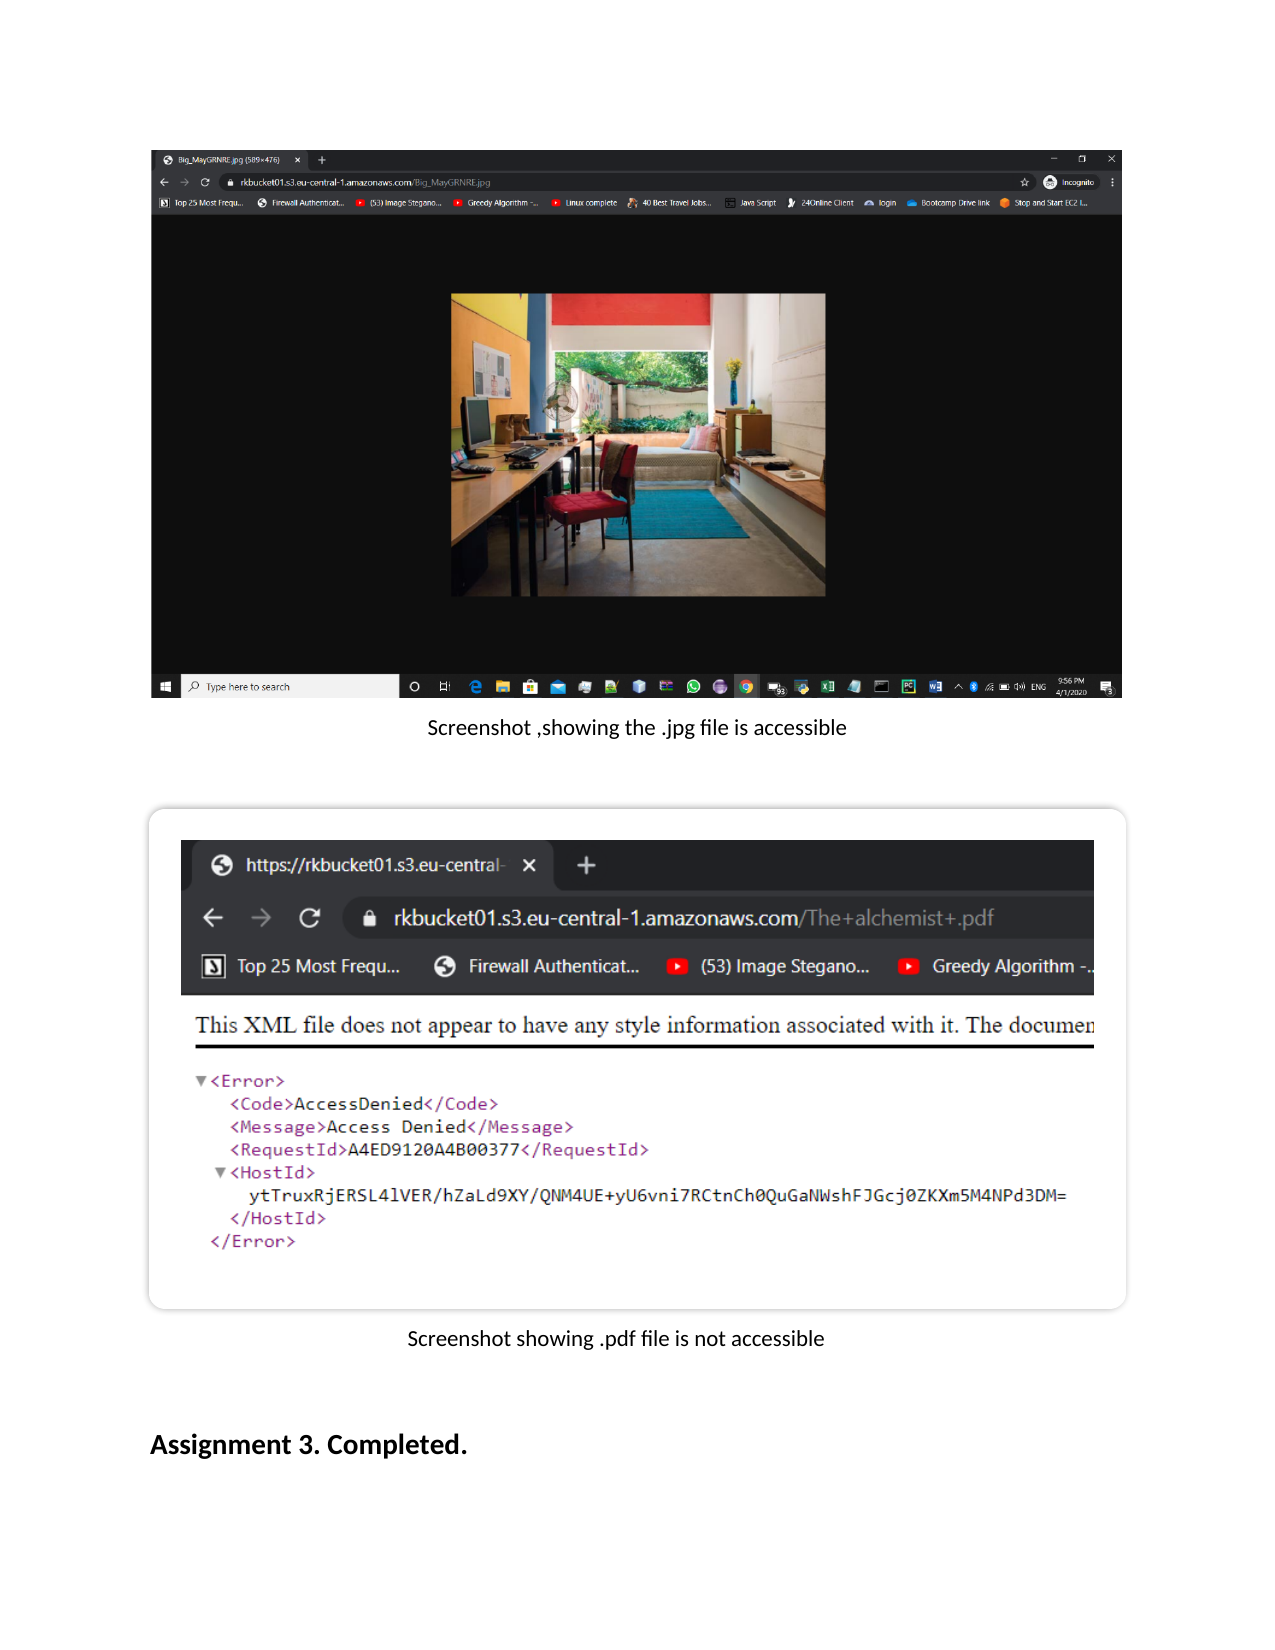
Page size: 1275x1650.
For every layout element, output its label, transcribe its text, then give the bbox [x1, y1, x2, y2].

picture [181, 840, 1094, 1278]
picture [150, 150, 1122, 697]
text Screenshot showing .pdf file is not accessible [150, 1305, 1125, 1352]
text Assignment 3. Completed. [150, 1426, 1125, 1462]
